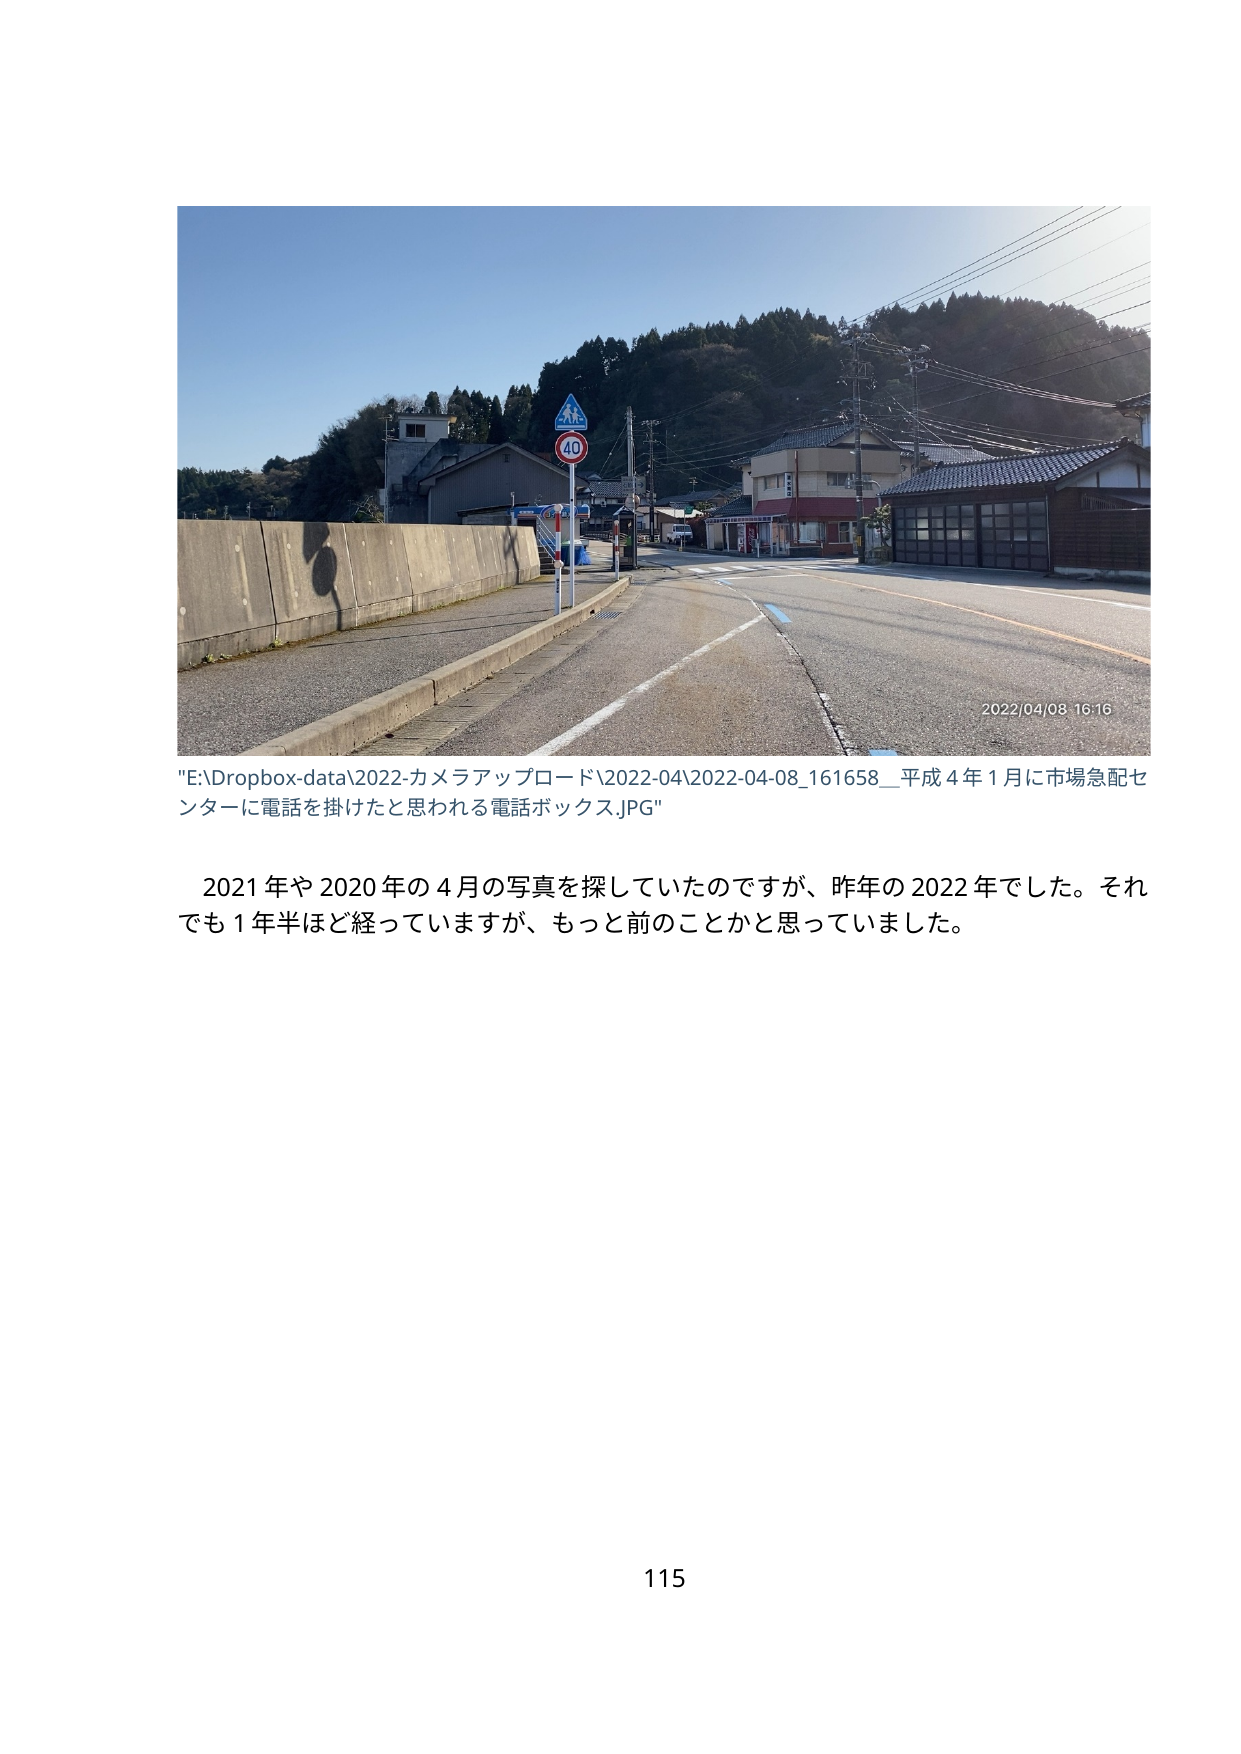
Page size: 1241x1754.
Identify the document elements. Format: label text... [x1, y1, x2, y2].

text 2021年や2020年の4月の写真を探していたのですが、昨年の2022年でした。それでも1年半ほど経っていますが、もっと前のことかと思っていました。 [177, 868, 1152, 940]
picture [177, 206, 1151, 756]
text "E:\Dropbox-data\2022-カメラアップロード\2022-04\2022-04-08_161658＿平成4年1月に市場急配センターに電話を掛けたと思われる電話ボックス.JPG" [177, 761, 1152, 822]
